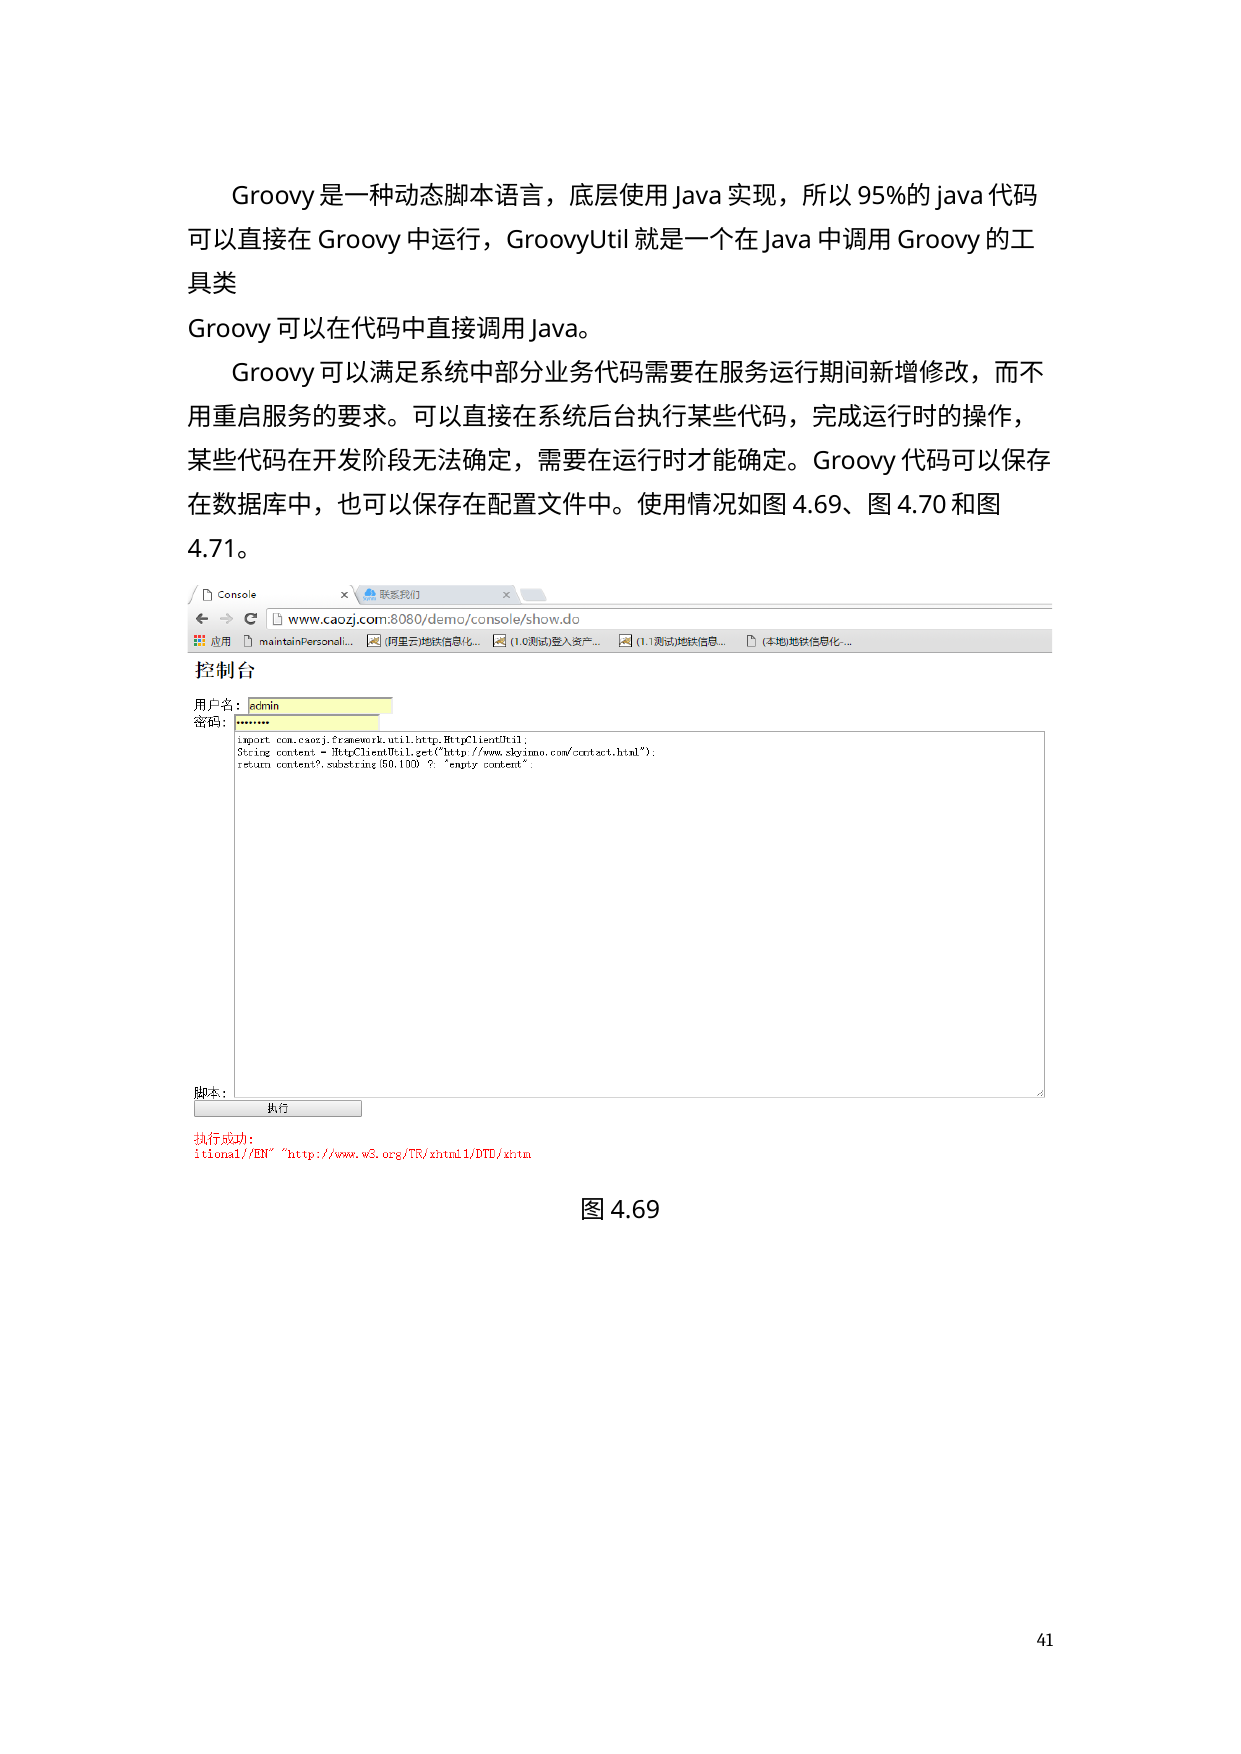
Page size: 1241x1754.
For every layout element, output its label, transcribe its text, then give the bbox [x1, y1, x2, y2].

text Groovy可以在代码中直接调用Java。 [187, 304, 1053, 348]
text Groovy是一种动态脚本语言，底层使用Java实现，所以95%的java代码可以直接在Groovy中运行，GroovyUtil就是一个在Java中调用Groovy的工具类 [187, 172, 1053, 304]
text 图4.69 [187, 1185, 1053, 1229]
picture [187, 585, 1053, 1169]
text Groovy可以满足系统中部分业务代码需要在服务运行期间新增修改，而不用重启服务的要求。可以直接在系统后台执行某些代码，完成运行时的操作，某些代码在开发阶段无法确定，需要在运行时才能确定。Groovy代码可以保存在数据库中，也可以保存在配置文件中。使用情况如图4.69、图4.70和图4.71。 [187, 348, 1053, 568]
